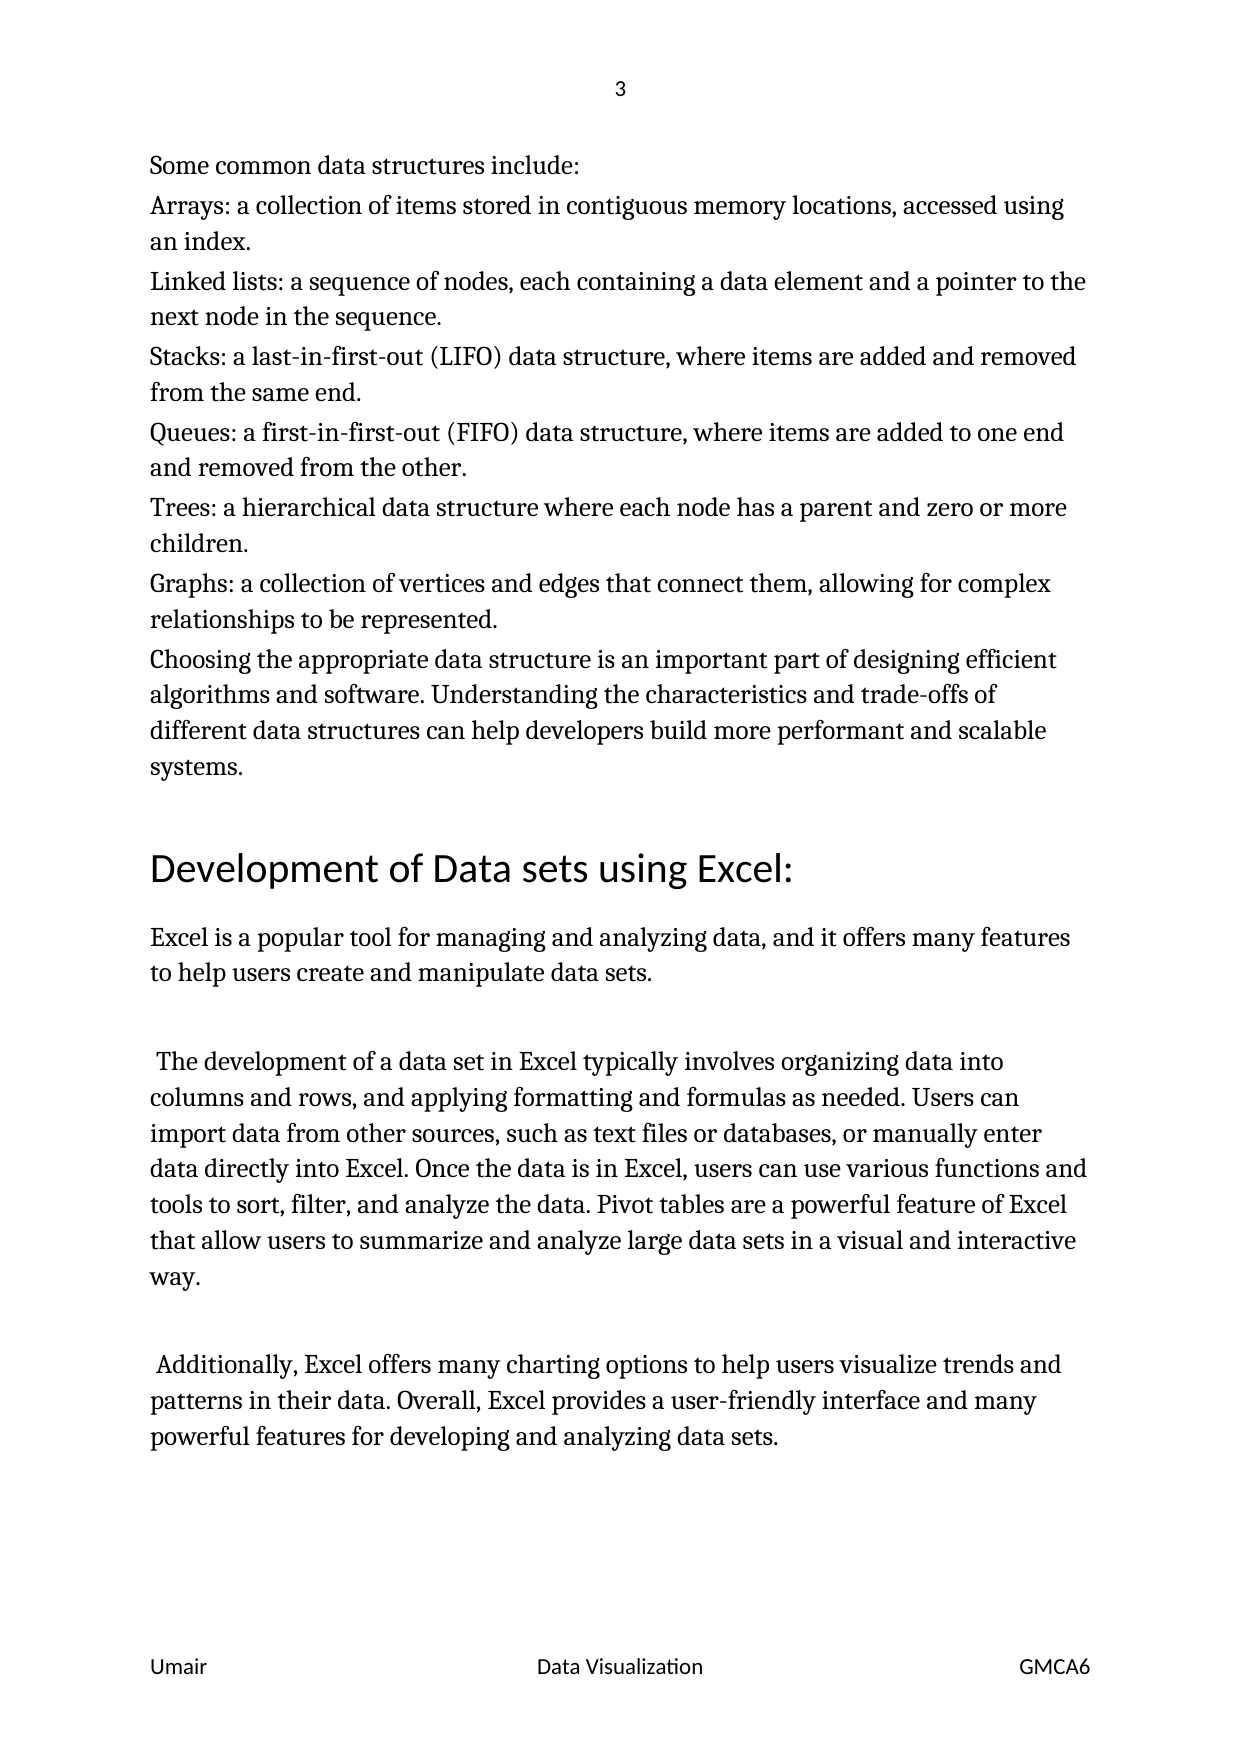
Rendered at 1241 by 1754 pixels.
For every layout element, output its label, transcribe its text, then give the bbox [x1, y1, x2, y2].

text Development of Data sets using Excel: [150, 842, 1090, 893]
subtitle Linked lists: a sequence of nodes, each containing a data element and a pointer to the next node in the sequence. [150, 266, 1090, 332]
subtitle Graphs: a collection of vertices and edges that connect them, allowing for complex relationships to be represented. [150, 568, 1090, 635]
subtitle The development of a data set in Excel typically involves organizing data into columns and rows, and applying formatting and formulas as needed. Users can import data from other sources, such as text files or databases, or manually enter data directly into Excel. Once the data is in Excel, users can use various functions and tools to sort, filter, and analyze the data. Pivot tables are a powerful feature of Excel that allow users to summarize and analyze large data sets in a visual and interactive way. [150, 1046, 1090, 1292]
subtitle Queues: a first-in-first-out (FIFO) data structure, where items are added to one end and removed from the other. [150, 417, 1090, 484]
subtitle Excel is a popular tool for managing and analyzing data, and it offers many features to help users create and manipulate data sets. [150, 922, 1090, 988]
subtitle Some common data structures include: [150, 150, 1090, 181]
subtitle Additionally, Excel offers many charting options to help users visualize trends and patterns in their data. Overall, Excel provides a user-friendly interface and many powerful features for developing and analyzing data sets. [150, 1349, 1090, 1452]
subtitle Trees: a hierarchical data structure where each node has a parent and zero or more children. [150, 492, 1090, 559]
subtitle Stacks: a last-in-first-out (LIFO) data structure, where items are added and removed from the same end. [150, 341, 1090, 408]
subtitle Arrays: a collection of items stored in contiguous memory locations, accessed using an index. [150, 190, 1090, 257]
subtitle Choosing the appropriate data structure is an important part of designing efficient algorithms and software. Understanding the characteristics and trade-offs of different data structures can help developers build more performant and scalable systems. [150, 644, 1090, 782]
